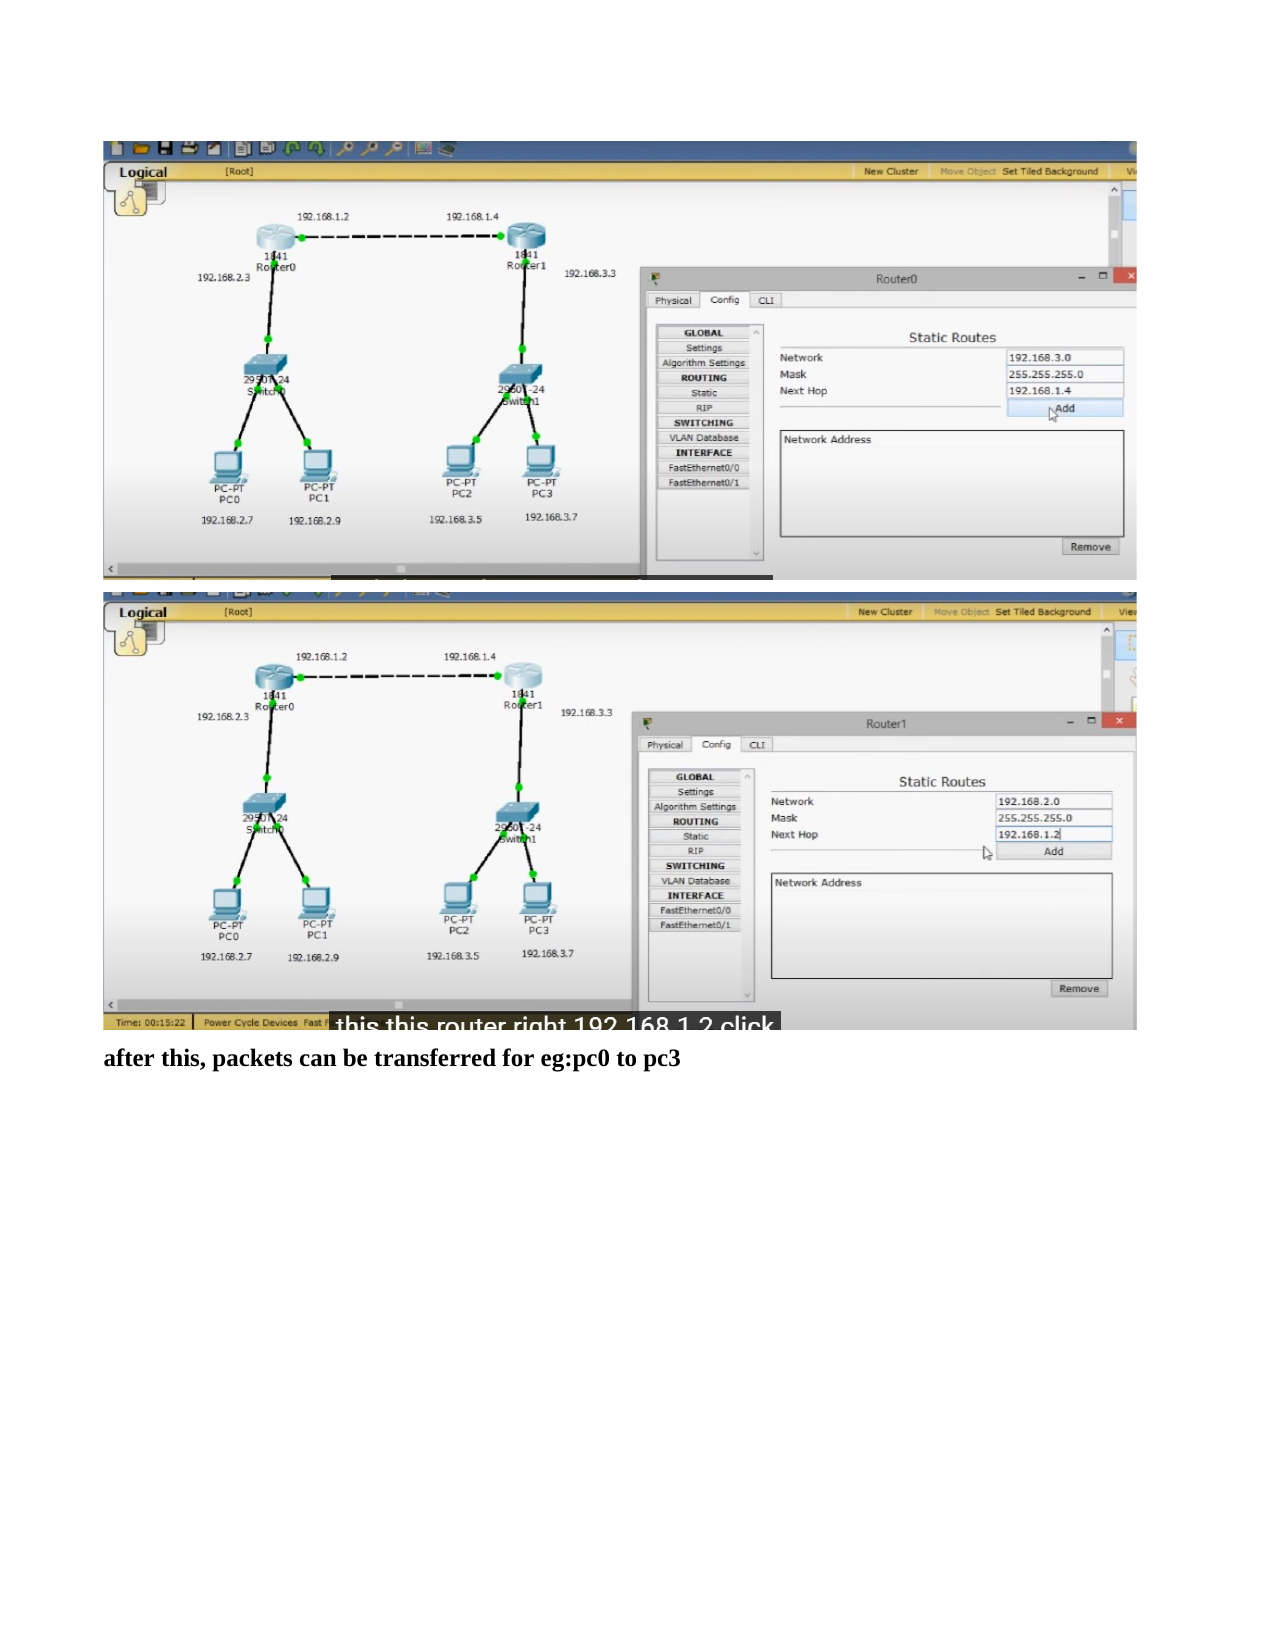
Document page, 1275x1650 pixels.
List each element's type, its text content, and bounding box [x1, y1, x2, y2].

text after this, packets can be transferred for eg:pc0 to pc3 [103, 1043, 1162, 1072]
picture [103, 592, 1137, 1030]
picture [103, 141, 1137, 580]
